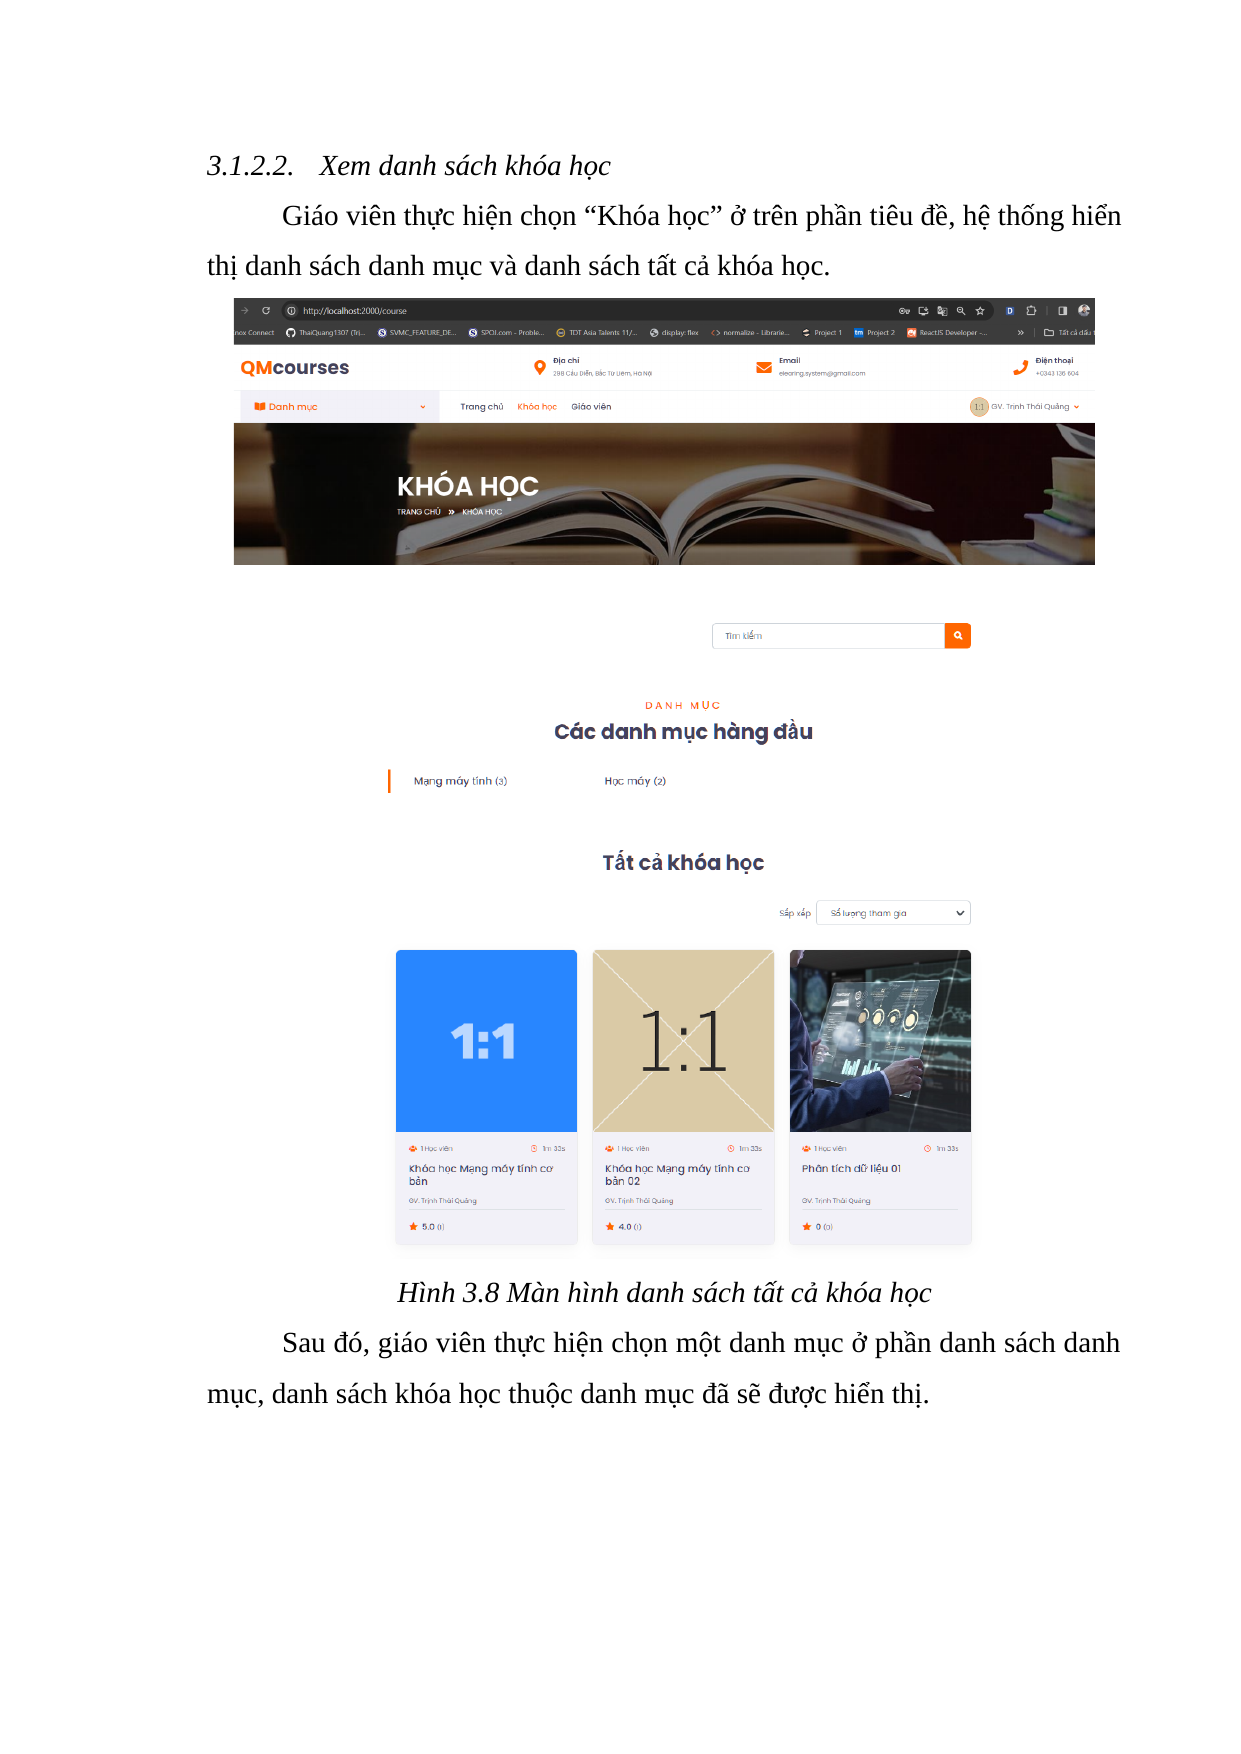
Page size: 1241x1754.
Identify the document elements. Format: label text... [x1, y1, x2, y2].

text Hình 3.8 Màn hình danh sách tất cả khóa học [207, 1275, 1122, 1309]
subtitle Xem danh sách khóa học [207, 148, 1122, 181]
picture [255, 581, 1074, 1259]
text Giáo viên thực hiện chọn “Khóa học” ở trên phần tiêu đề, hệ thống hiển thị danh sách danh mục và danh sách tất cả khóa học. [207, 198, 1122, 282]
picture [233, 298, 1095, 565]
text Sau đó, giáo viên thực hiện chọn một danh mục ở phần danh sách danh mục, danh sách khóa học thuộc danh mục đã sẽ được hiển thị. [207, 1325, 1122, 1409]
